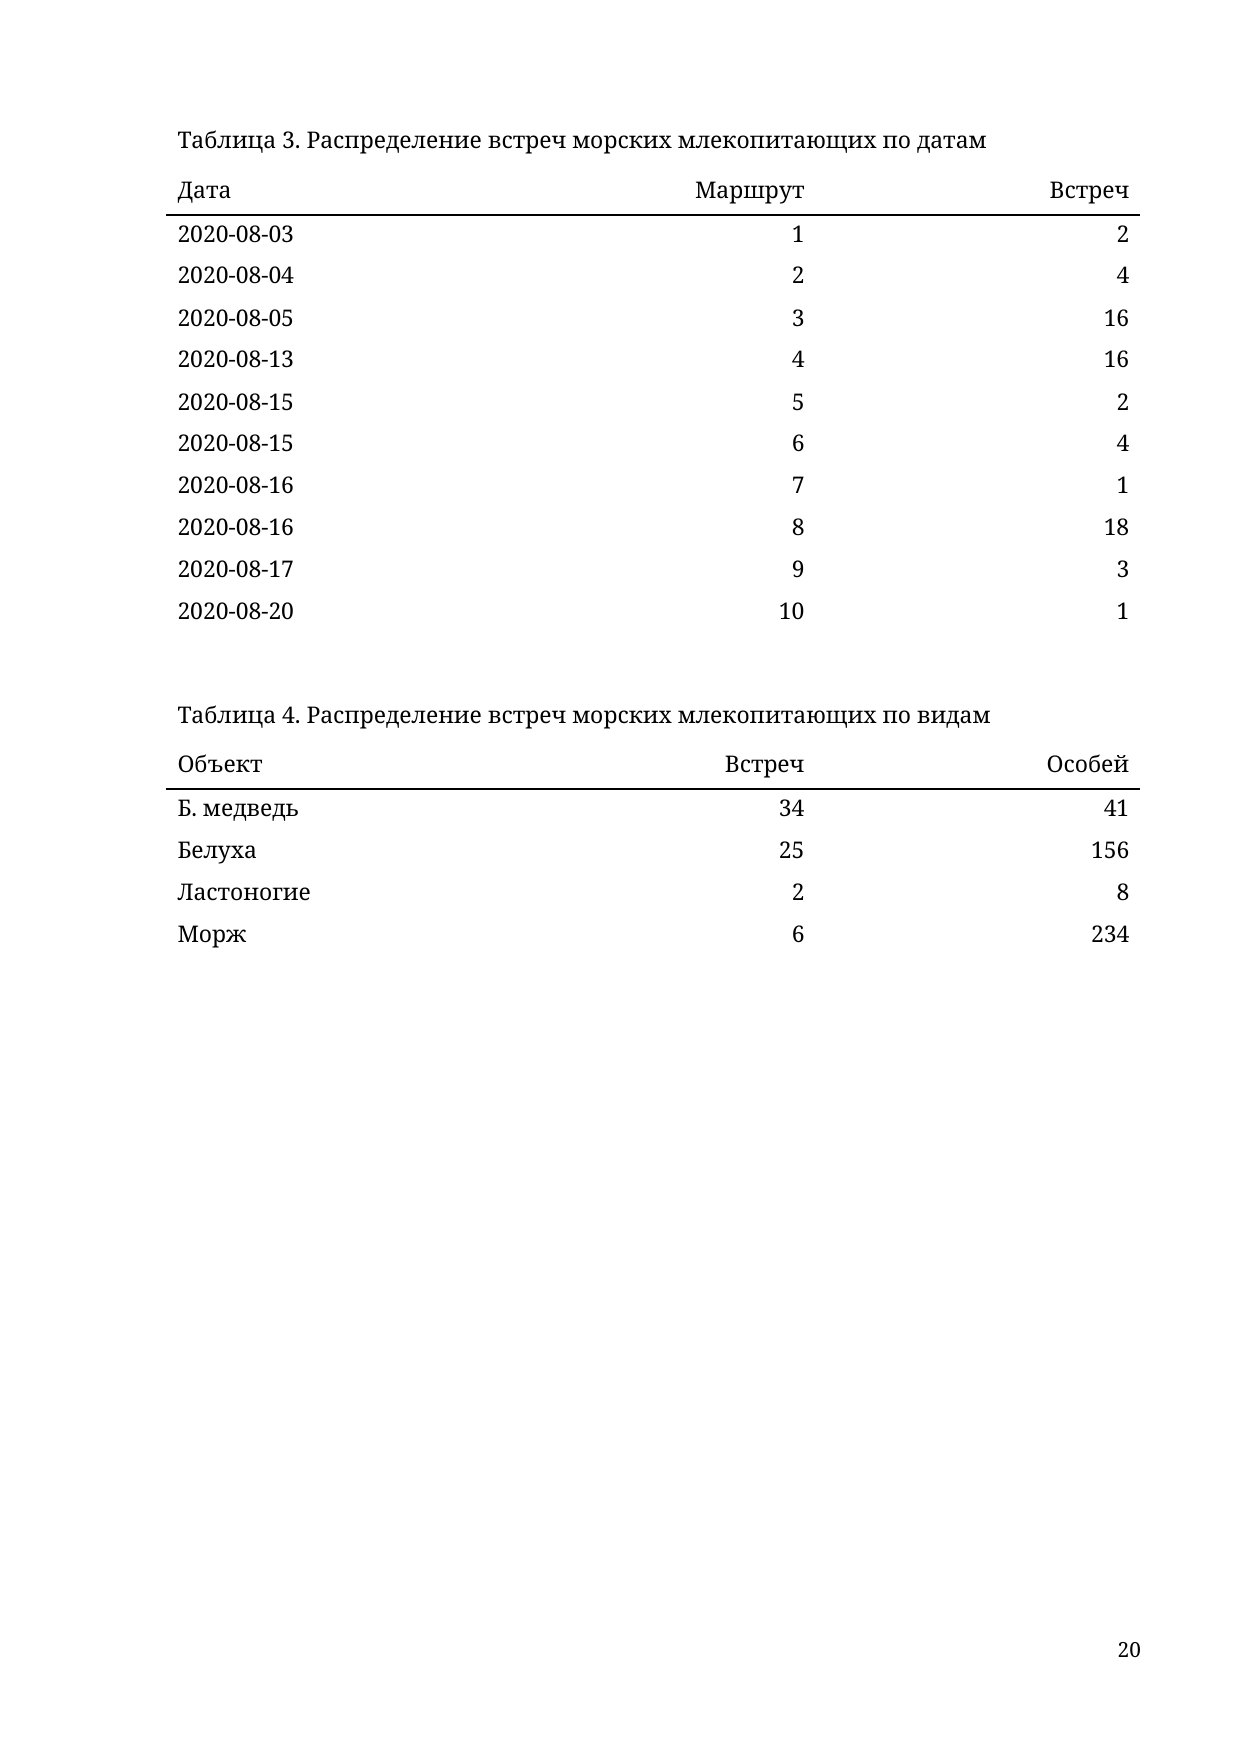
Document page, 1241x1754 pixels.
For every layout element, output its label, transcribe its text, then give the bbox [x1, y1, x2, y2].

table_cell 7 [491, 467, 816, 509]
table_cell 18 [816, 509, 1140, 551]
table_cell 4 [816, 425, 1140, 467]
table_cell 1 [816, 467, 1140, 509]
table_cell 5 [491, 383, 816, 425]
table_cell 41 [816, 790, 1140, 831]
table_cell Ластоногие [166, 874, 491, 915]
text Таблица 3. Распределение встреч морских млекопитающих по датам [177, 124, 1152, 156]
table_cell 156 [816, 831, 1140, 873]
table_cell 16 [816, 299, 1140, 341]
table_cell 25 [491, 831, 816, 873]
table_cell 4 [816, 258, 1140, 299]
table_cell 9 [491, 551, 816, 593]
table_header Особей [816, 746, 1140, 788]
table_header Дата [166, 172, 491, 214]
table_cell 3 [491, 299, 816, 341]
table_cell Белуха [166, 831, 491, 873]
table_cell Б. медведь [166, 790, 491, 831]
table_cell 2020-08-13 [166, 341, 491, 383]
table_cell 2020-08-16 [166, 509, 491, 551]
table_cell 2020-08-17 [166, 551, 491, 593]
table_cell 2020-08-15 [166, 383, 491, 425]
table_cell 8 [491, 509, 816, 551]
table_cell 2 [816, 216, 1140, 257]
table_cell 2 [816, 383, 1140, 425]
table_cell 4 [491, 341, 816, 383]
table_cell 6 [491, 425, 816, 467]
table_cell 234 [816, 915, 1140, 957]
table_cell 34 [491, 790, 816, 831]
table_cell 2020-08-20 [166, 593, 491, 635]
table_cell 2020-08-03 [166, 216, 491, 257]
table_header Встреч [491, 746, 816, 788]
table_cell 6 [491, 915, 816, 957]
table_cell 16 [816, 341, 1140, 383]
table_cell 2020-08-16 [166, 467, 491, 509]
table_cell 2020-08-05 [166, 299, 491, 341]
table_cell 2020-08-15 [166, 425, 491, 467]
table_header Маршрут [491, 172, 816, 214]
table_cell 10 [491, 593, 816, 635]
table_cell 1 [491, 216, 816, 257]
table_cell 2020-08-04 [166, 258, 491, 299]
table_cell 2 [491, 874, 816, 915]
table_header Объект [166, 746, 491, 788]
table_cell Морж [166, 915, 491, 957]
table_cell 1 [816, 593, 1140, 635]
table_cell 8 [816, 874, 1140, 915]
table_cell 3 [816, 551, 1140, 593]
text Таблица 4. Распределение встреч морских млекопитающих по видам [177, 698, 1152, 730]
table_header Встреч [816, 172, 1140, 214]
table_cell 2 [491, 258, 816, 299]
